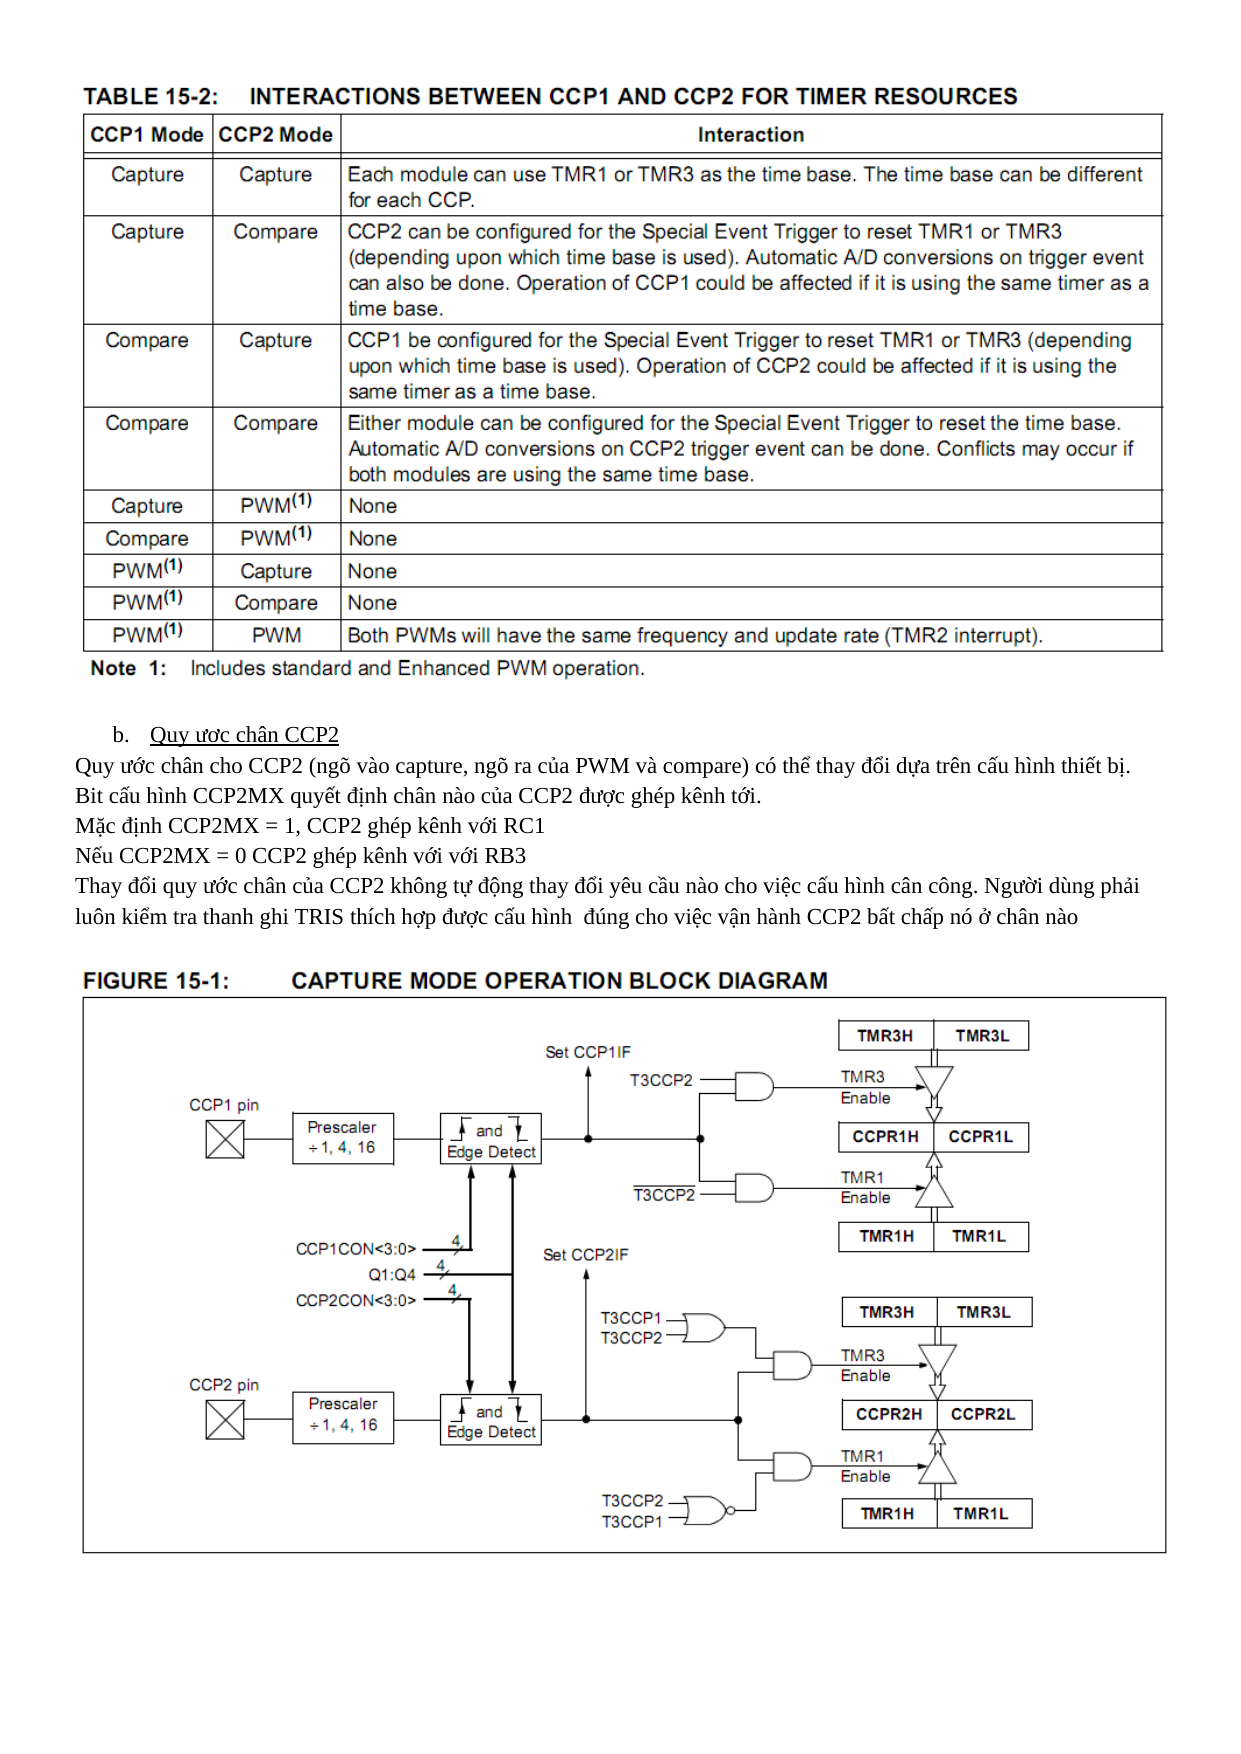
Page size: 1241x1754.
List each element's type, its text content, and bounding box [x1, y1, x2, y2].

text Nếu CCP2MX = 0 CCP2 ghép kênh với với RB3 [75, 842, 1165, 869]
text Quy ước chân cho CCP2 (ngõ vào capture, ngõ ra của PWM và compare) có thể thay đổi dựa trên cấu hình thiết bị. [75, 752, 1165, 778]
text Bit cấu hình CCP2MX quyết định chân nào của CCP2 được ghép kênh tới. [75, 782, 1165, 808]
picture [75, 75, 1166, 688]
picture [78, 963, 1168, 1554]
text Mặc định CCP2MX = 1, CCP2 ghép kênh với RC1 [75, 812, 1165, 838]
list Quy ươc chân CCP2 [112, 722, 1165, 748]
text Thay đổi quy ước chân của CCP2 không tự động thay đổi yêu cầu nào cho việc cấu hình cân công. Người dùng phải luôn kiểm tra thanh ghi TRIS thích hợp được cấu hình đúng cho việc vận hành CCP2 bất chấp nó ở chân nào [75, 873, 1165, 929]
